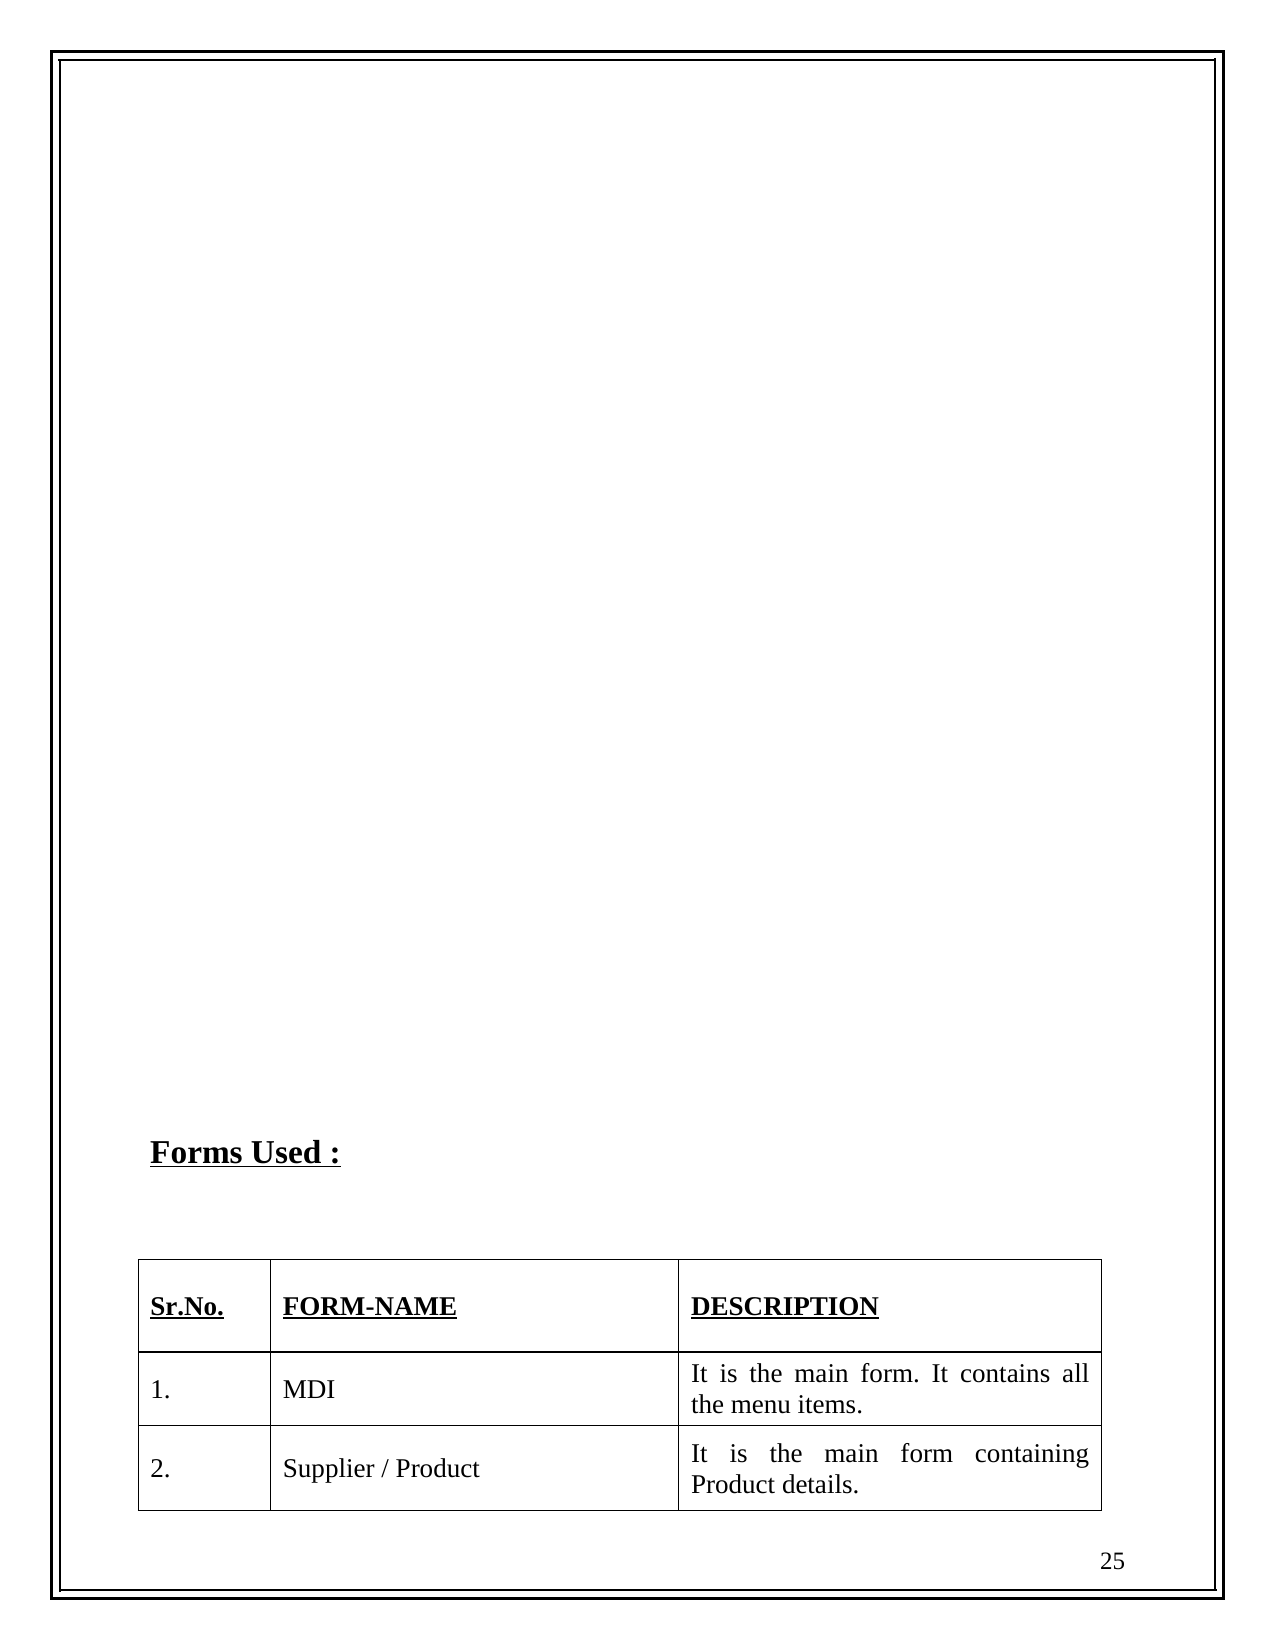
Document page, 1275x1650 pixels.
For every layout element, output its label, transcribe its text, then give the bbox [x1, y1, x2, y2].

text Forms Used : [150, 1132, 1125, 1171]
table_cell Supplier / Product [271, 1426, 678, 1510]
table_cell 1. [139, 1353, 270, 1425]
table_cell It is the main form containing Product details. [679, 1426, 1101, 1510]
table_header Sr.No. [139, 1260, 270, 1351]
table_header FORM-NAME [271, 1260, 678, 1351]
table_cell MDI [271, 1353, 678, 1425]
table_cell 2. [139, 1426, 270, 1510]
table_header DESCRIPTION [679, 1260, 1101, 1351]
table_cell It is the main form. It contains all the menu items. [679, 1353, 1101, 1425]
